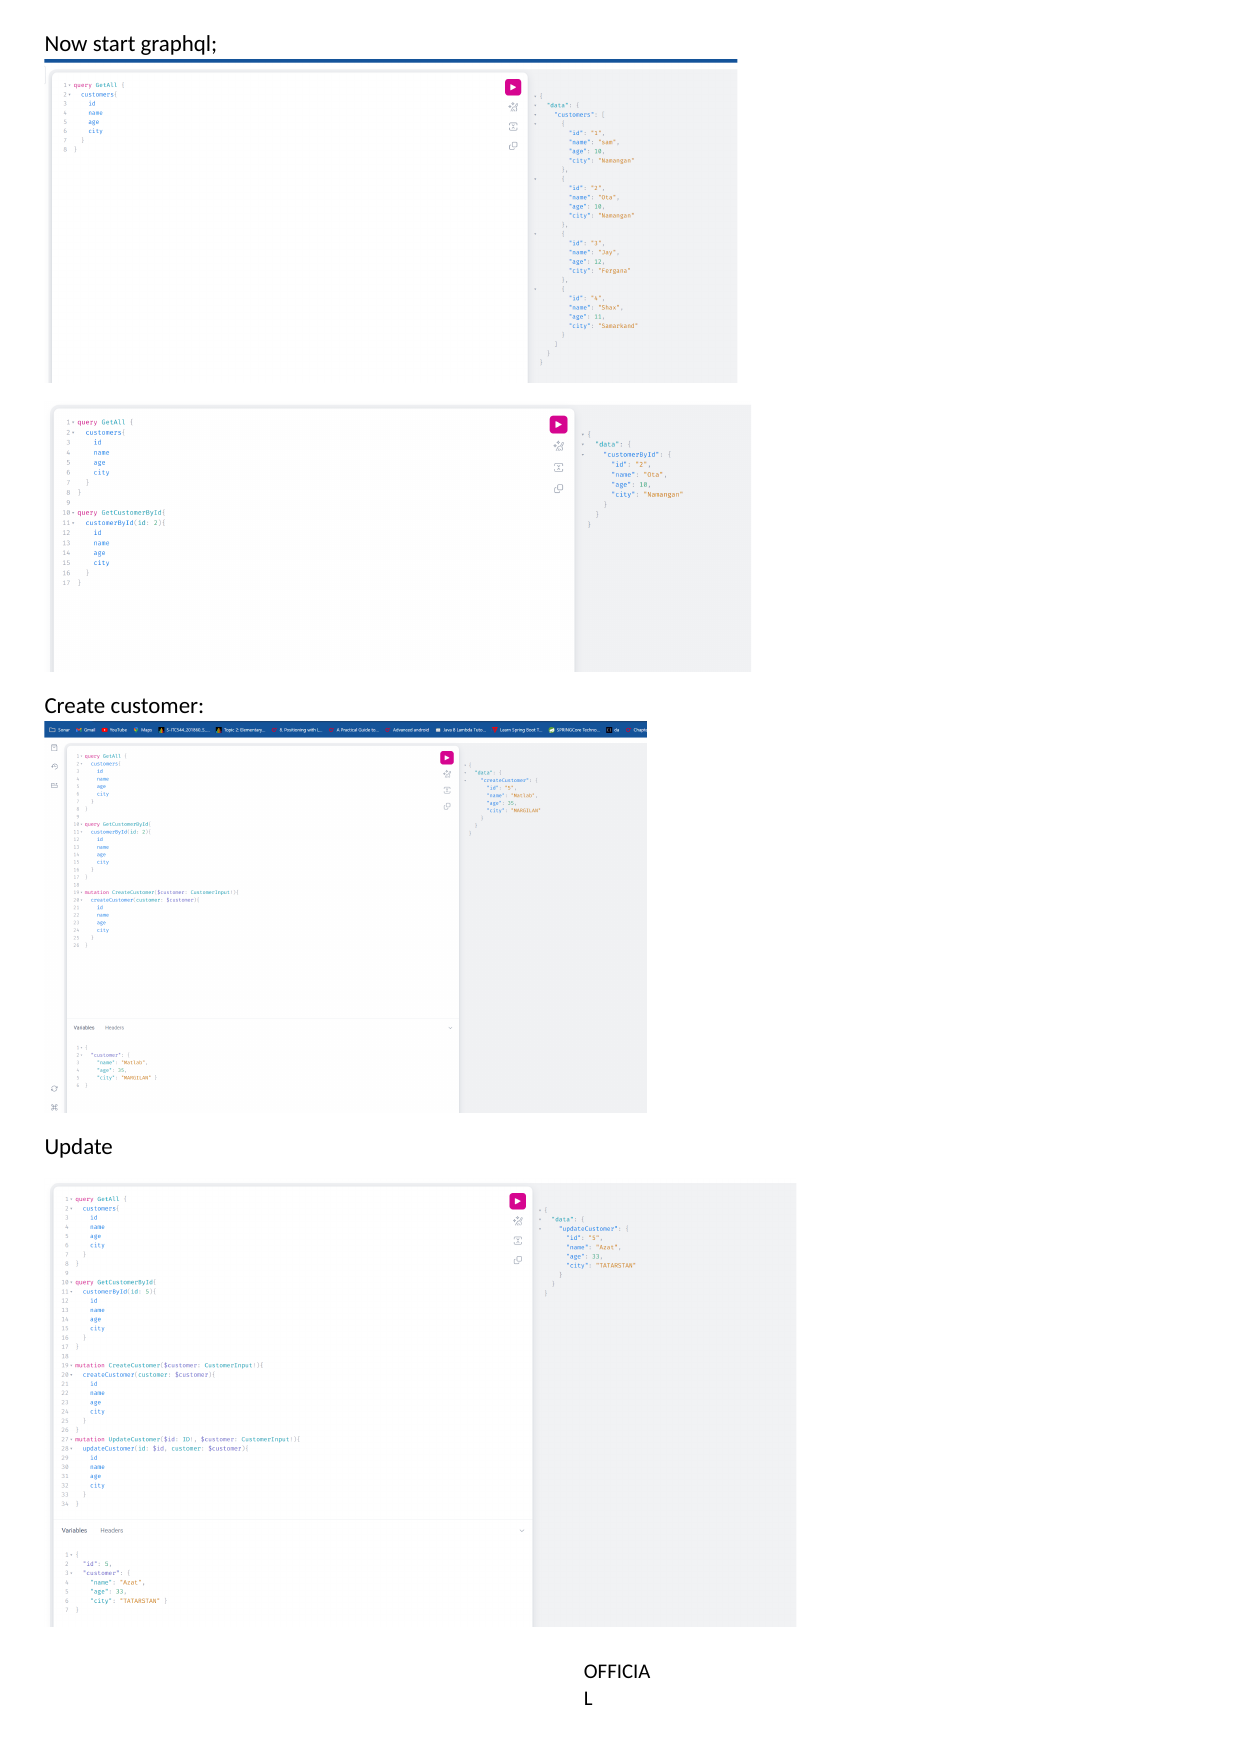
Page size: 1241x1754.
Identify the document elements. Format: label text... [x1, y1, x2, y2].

picture [44, 59, 738, 383]
picture [44, 401, 752, 672]
picture [44, 1178, 797, 1627]
picture [44, 721, 647, 1113]
text Update [44, 1132, 1211, 1160]
